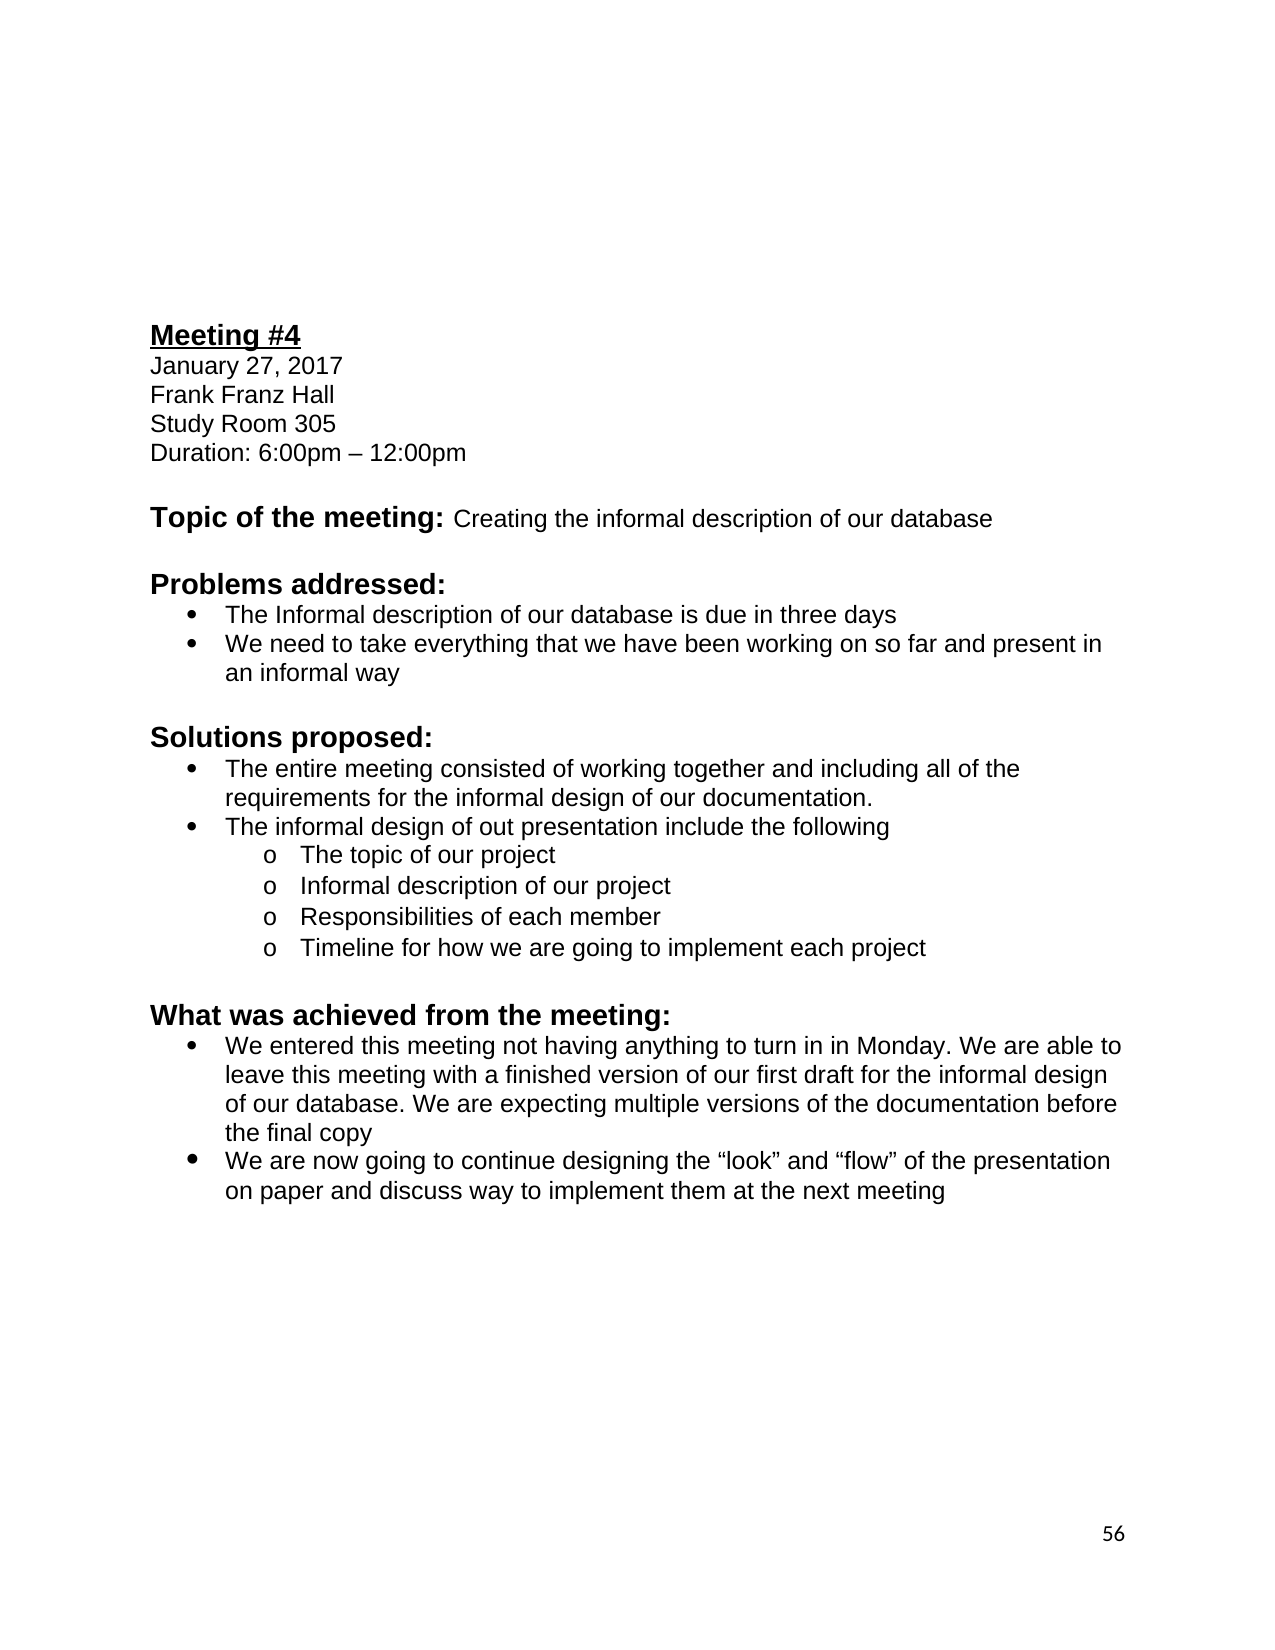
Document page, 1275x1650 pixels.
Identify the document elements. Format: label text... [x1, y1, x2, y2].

list The informal design of out presentation include the following [187, 812, 1125, 840]
text Duration: 6:00pm – 12:00pm [150, 437, 1125, 466]
text Problems addressed: [150, 567, 1125, 600]
text Frank Franz Hall [150, 380, 1125, 409]
list We are now going to continue designing the “look” and “flow” of the presentation on paper and discuss way to implement them at the next meeting [187, 1146, 1125, 1233]
list The entire meeting consisted of working together and including all of the requirements for the informal design of our documentation. [187, 754, 1125, 812]
text What was achieved from the meeting: [150, 998, 1125, 1031]
text Solutions proposed: [150, 720, 1125, 754]
list We need to take everything that we have been working on so far and present in an informal way [187, 629, 1125, 687]
list We entered this meeting not having anything to turn in in Monday. We are able to leave this meeting with a finished version of our first draft for the informal design of our database. We are expecting multiple versions of the documentation before the final copy [187, 1031, 1125, 1146]
text Topic of the meeting: Creating the informal description of our database [150, 500, 1125, 533]
text Study Room 305 [150, 409, 1125, 437]
list Informal description of our project [262, 871, 1125, 902]
text January 27, 2017 [150, 351, 1125, 380]
list Timeline for how we are going to implement each project [262, 933, 1125, 964]
list Responsibilities of each member [262, 902, 1125, 933]
list The topic of our project [262, 840, 1125, 871]
list The Informal description of our database is due in three days [187, 600, 1125, 629]
text Meeting #4 [150, 318, 1125, 351]
